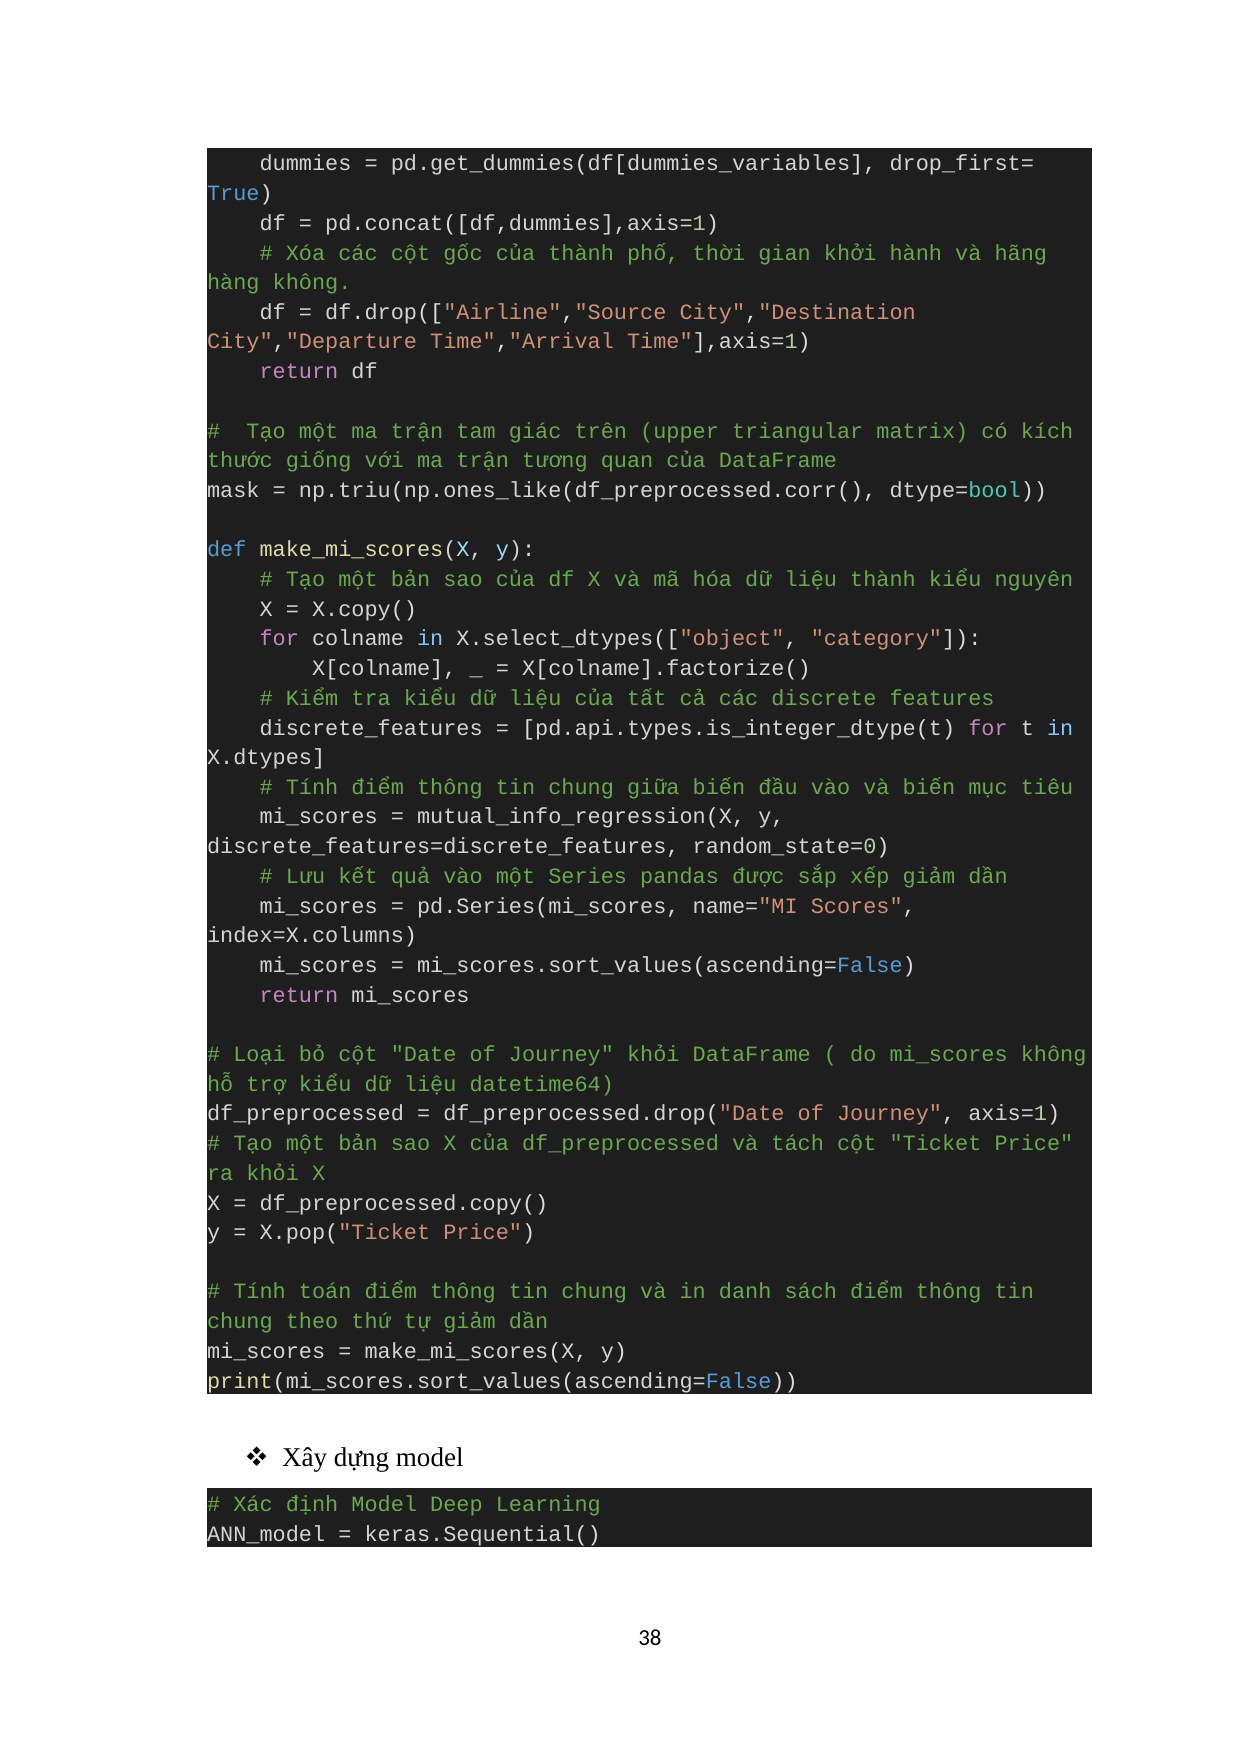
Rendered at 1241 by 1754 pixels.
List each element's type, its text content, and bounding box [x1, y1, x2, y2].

text # Tạo một ma trận tam giác trên (upper triangular matrix) có kích thước giống với ma trận tương quan của DataFrame [207, 415, 1092, 474]
text print(mi_scores.sort_values(ascending=False)) [207, 1365, 1092, 1394]
text discrete_features = [pd.api.types.is_integer_dtype(t) for t in X.dtypes] [207, 712, 1092, 771]
text df_preprocessed = df_preprocessed.drop("Date of Journey", axis=1) [207, 1098, 1092, 1127]
list Xây dựng model [244, 1441, 1092, 1472]
text ANN_model = keras.Sequential() [207, 1518, 1092, 1547]
text return df [207, 356, 1092, 385]
text df = df.drop(["Airline","Source City","Destination City","Departure Time","Arrival Time"],axis=1) [207, 296, 1092, 356]
text mi_scores = pd.Series(mi_scores, name="MI Scores", index=X.columns) [207, 890, 1092, 949]
text # Lưu kết quả vào một Series pandas được sắp xếp giảm dần [207, 860, 1092, 890]
text mi_scores = make_mi_scores(X, y) [207, 1335, 1092, 1365]
text def make_mi_scores(X, y): [207, 534, 1092, 563]
text for colname in X.select_dtypes(["object", "category"]): [207, 623, 1092, 652]
text y = X.pop("Ticket Price") [207, 1216, 1092, 1246]
text mi_scores = mi_scores.sort_values(ascending=False) [207, 949, 1092, 979]
text # Tạo một bản sao của df X và mã hóa dữ liệu thành kiểu nguyên [207, 563, 1092, 593]
text X = X.copy() [207, 593, 1092, 623]
text X[colname], _ = X[colname].factorize() [207, 652, 1092, 682]
text X = df_preprocessed.copy() [207, 1187, 1092, 1216]
text # Xác định Model Deep Learning [207, 1488, 1092, 1518]
text # Tính toán điểm thông tin chung và in danh sách điểm thông tin chung theo thứ tự giảm dần [207, 1276, 1092, 1335]
text # Tính điểm thông tin chung giữa biến đầu vào và biến mục tiêu [207, 771, 1092, 801]
text # Tạo một bản sao X của df_preprocessed và tách cột "Ticket Price" ra khỏi X [207, 1127, 1092, 1187]
text mask = np.triu(np.ones_like(df_preprocessed.corr(), dtype=bool)) [207, 474, 1092, 504]
text mi_scores = mutual_info_regression(X, y, discrete_features=discrete_features, random_state=0) [207, 801, 1092, 860]
text dummies = pd.get_dummies(df[dummies_variables], drop_first= True) [207, 148, 1092, 207]
text # Loại bỏ cột "Date of Journey" khỏi DataFrame ( do mi_scores không hỗ trợ kiểu dữ liệu datetime64) [207, 1038, 1092, 1098]
text df = pd.concat([df,dummies],axis=1) [207, 207, 1092, 237]
text # Kiểm tra kiểu dữ liệu của tất cả các discrete features [207, 682, 1092, 712]
text # Xóa các cột gốc của thành phố, thời gian khởi hành và hãng hàng không. [207, 237, 1092, 296]
text return mi_scores [207, 979, 1092, 1009]
